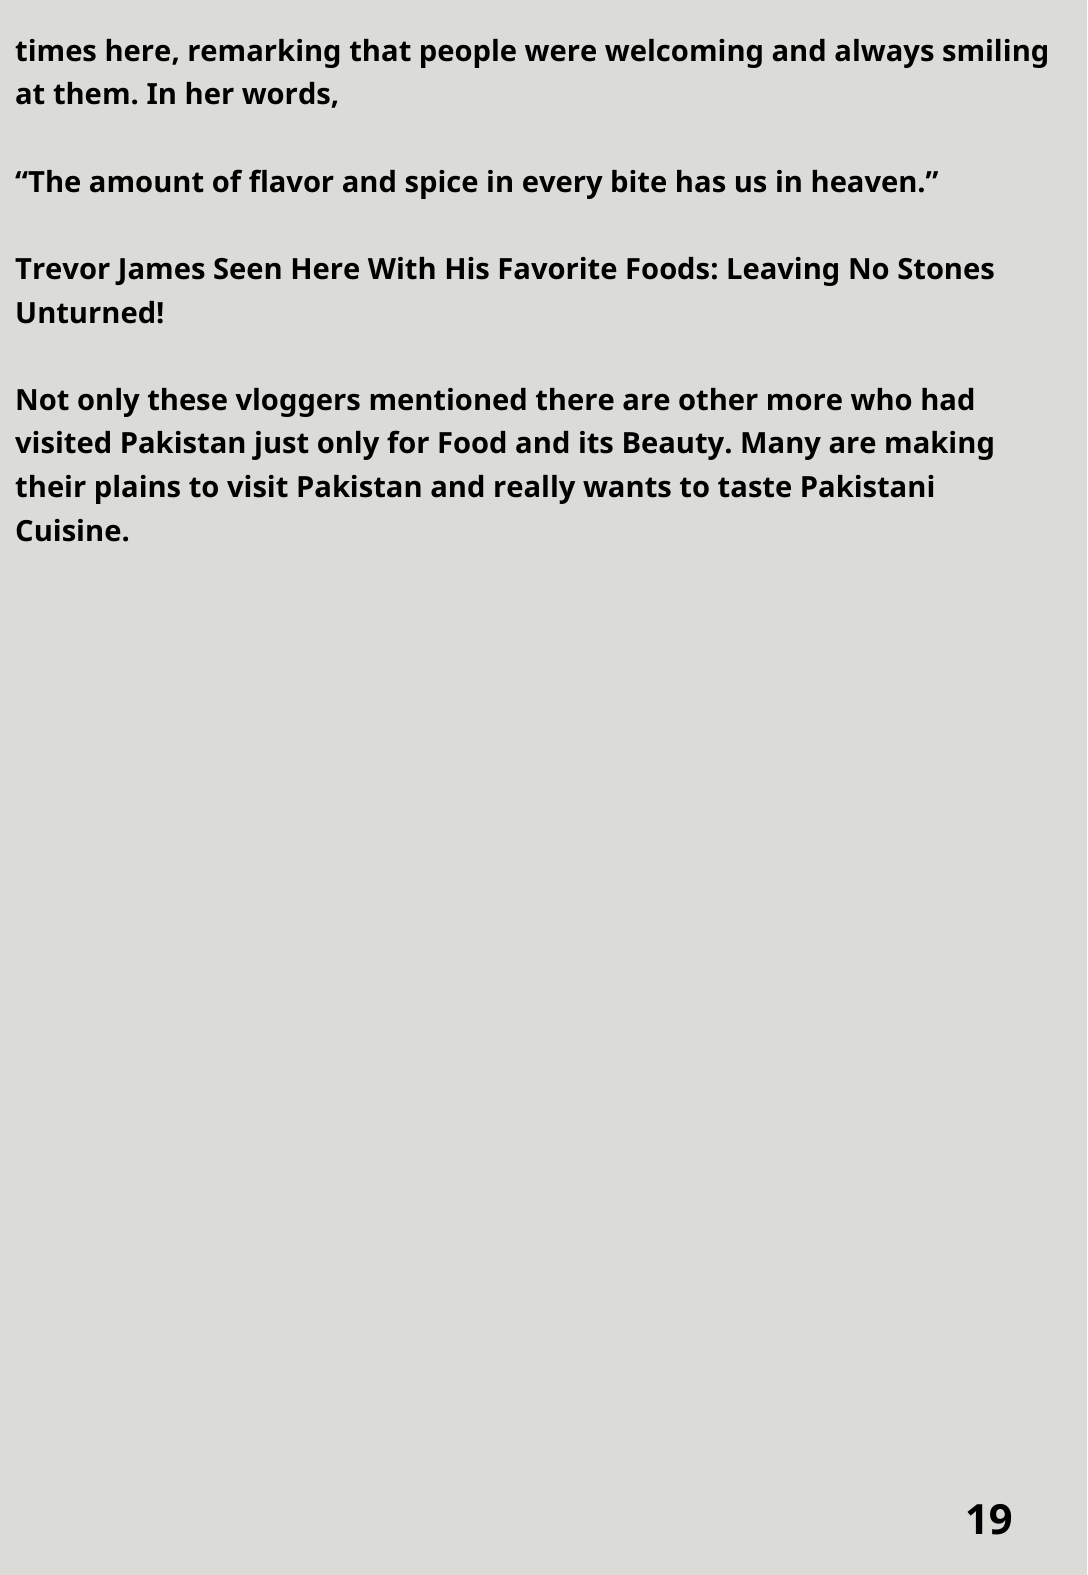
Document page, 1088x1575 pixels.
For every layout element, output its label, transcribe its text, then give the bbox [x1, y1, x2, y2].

text Not only these vloggers mentioned there are other more who had visited Pakistan just only for Food and its Beauty. Many are making their plains to visit Pakistan and really wants to taste Pakistani Cuisine. [15, 379, 1057, 550]
text Trevor James Seen Here With His Favorite Foods: Leaving No Stones Unturned! [15, 248, 1057, 332]
text “The amount of flavor and spice in every bite has us in heaven.” [15, 161, 1057, 201]
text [15, 30, 1057, 113]
